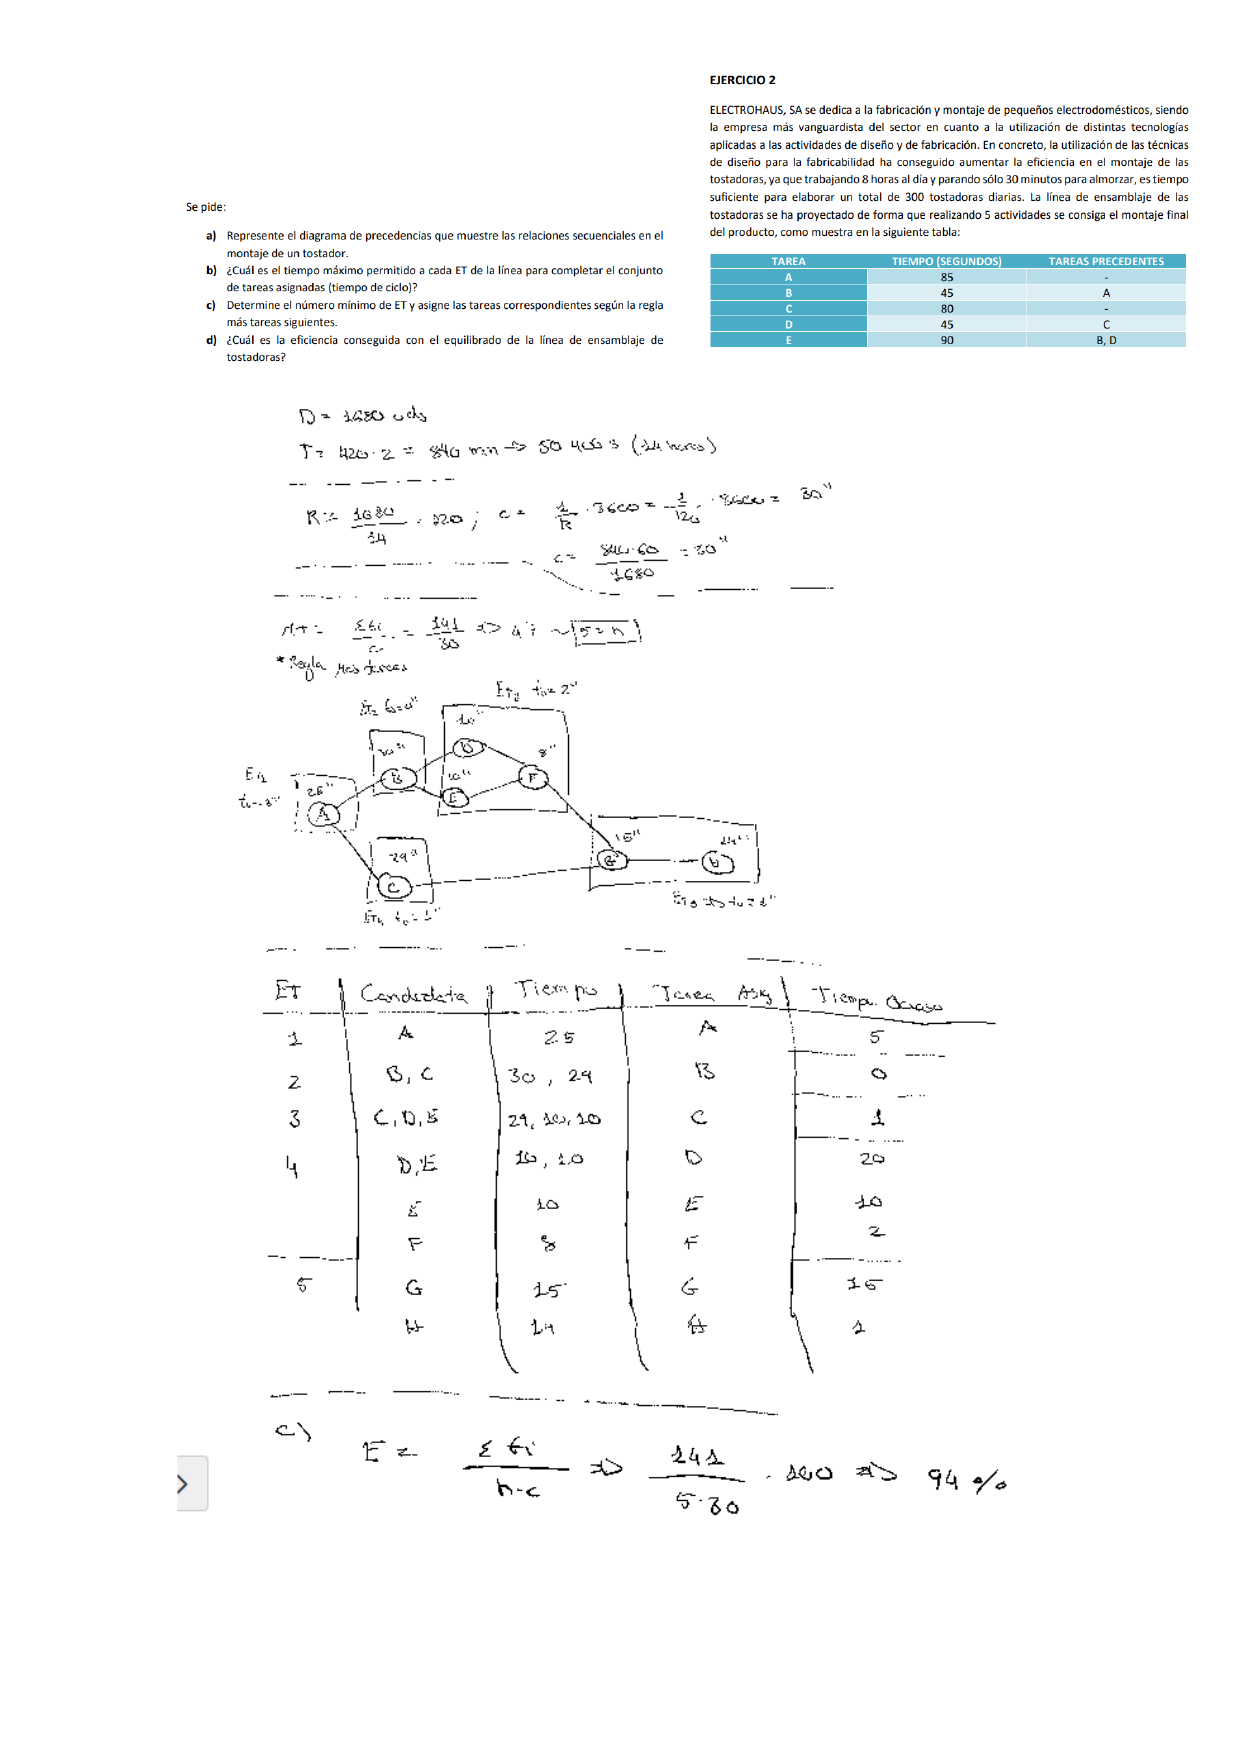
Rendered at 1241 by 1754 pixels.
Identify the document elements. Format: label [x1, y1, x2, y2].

picture [177, 385, 1063, 1524]
picture [695, 73, 1196, 350]
picture [177, 194, 676, 366]
